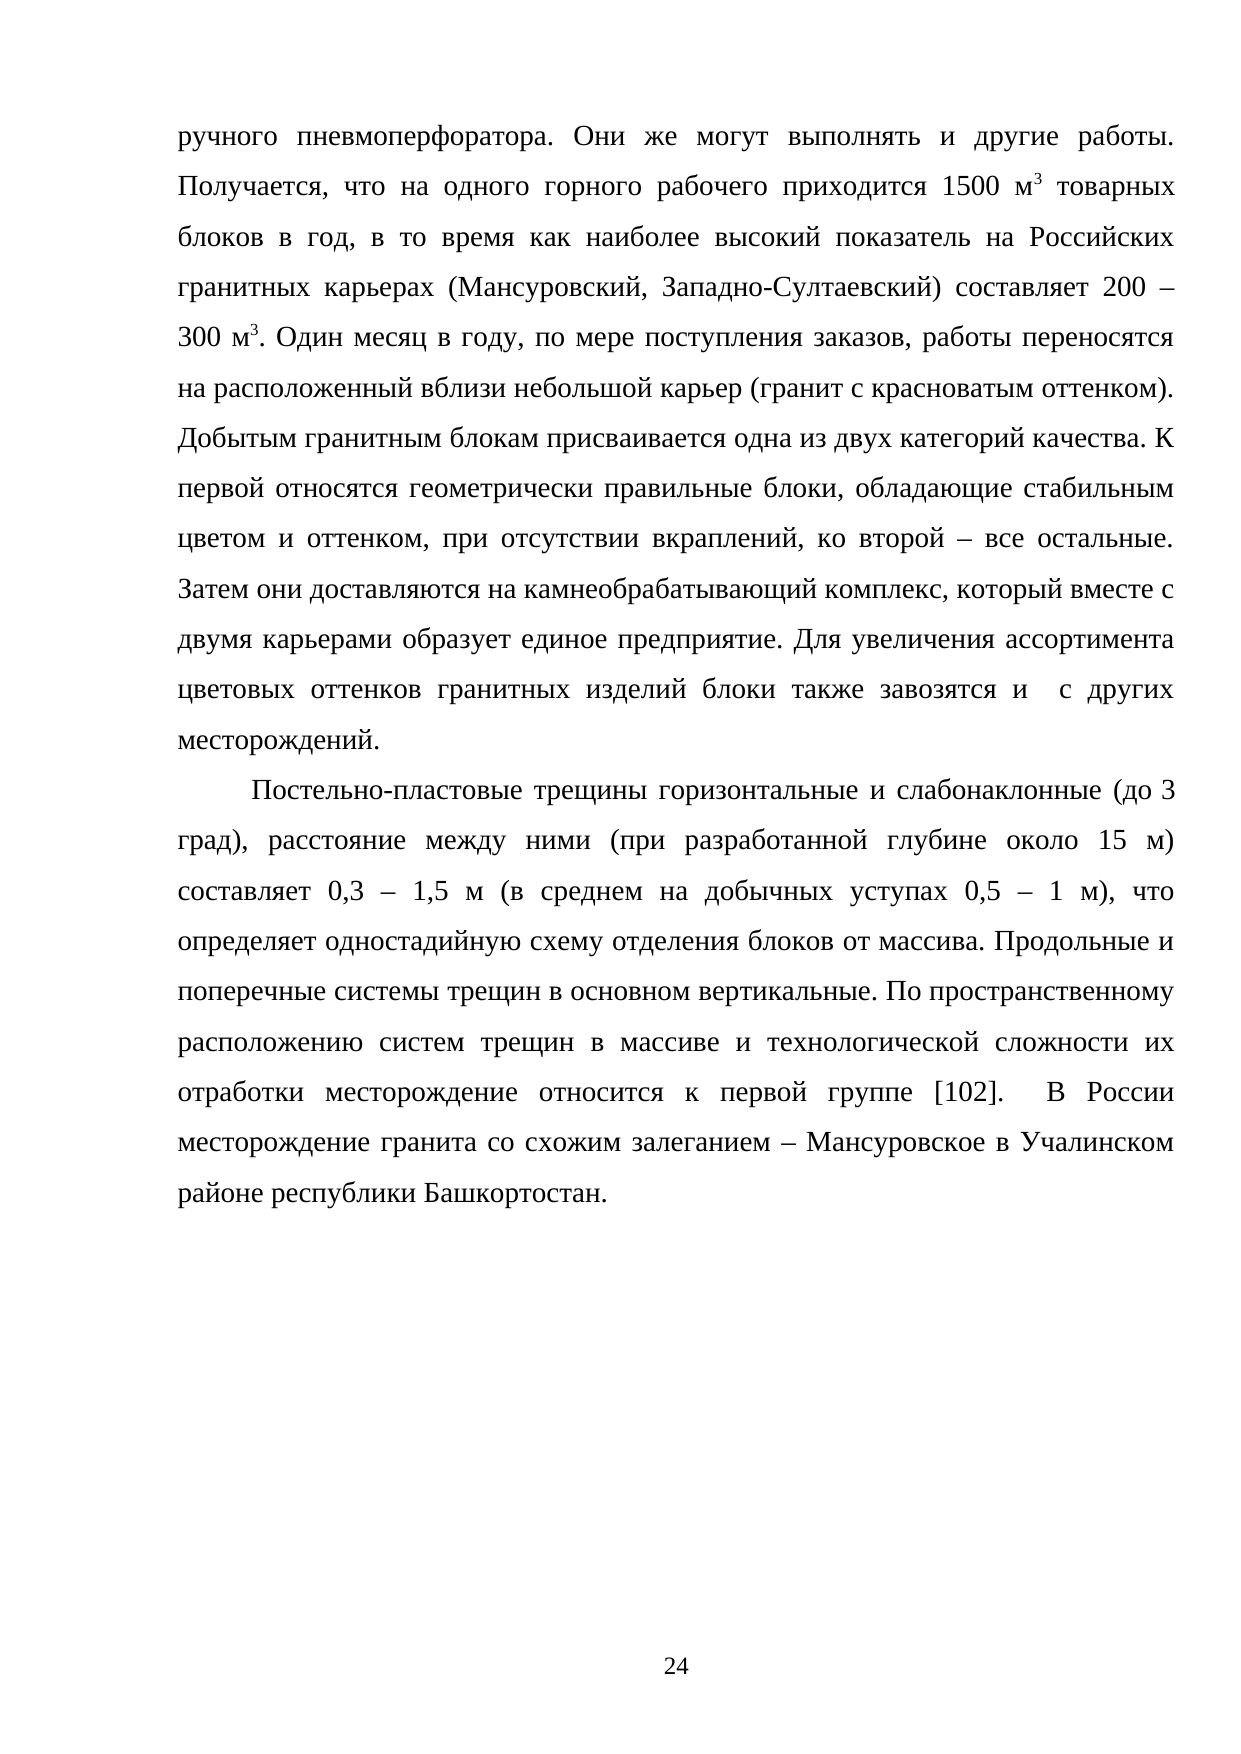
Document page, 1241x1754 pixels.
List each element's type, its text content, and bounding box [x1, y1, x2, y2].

text Постельно-пластовые трещины горизонтальные и слабонаклонные (до 3 град), расстояние между ними (при разработанной глубине около 15 м) составляет 0,3 – 1,5 м (в среднем на добычных уступах 0,5 – 1 м), что определяет одностадийную схему отделения блоков от массива. Продольные и поперечные системы трещин в основном вертикальные. По пространственному расположению систем трещин в массиве и технологической сложности их отработки месторождение относится к первой группе [102]. В России месторождение гранита со схожим залеганием – Мансуровское в Учалинском районе республики Башкортостан. [177, 772, 1175, 1208]
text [177, 118, 1175, 755]
